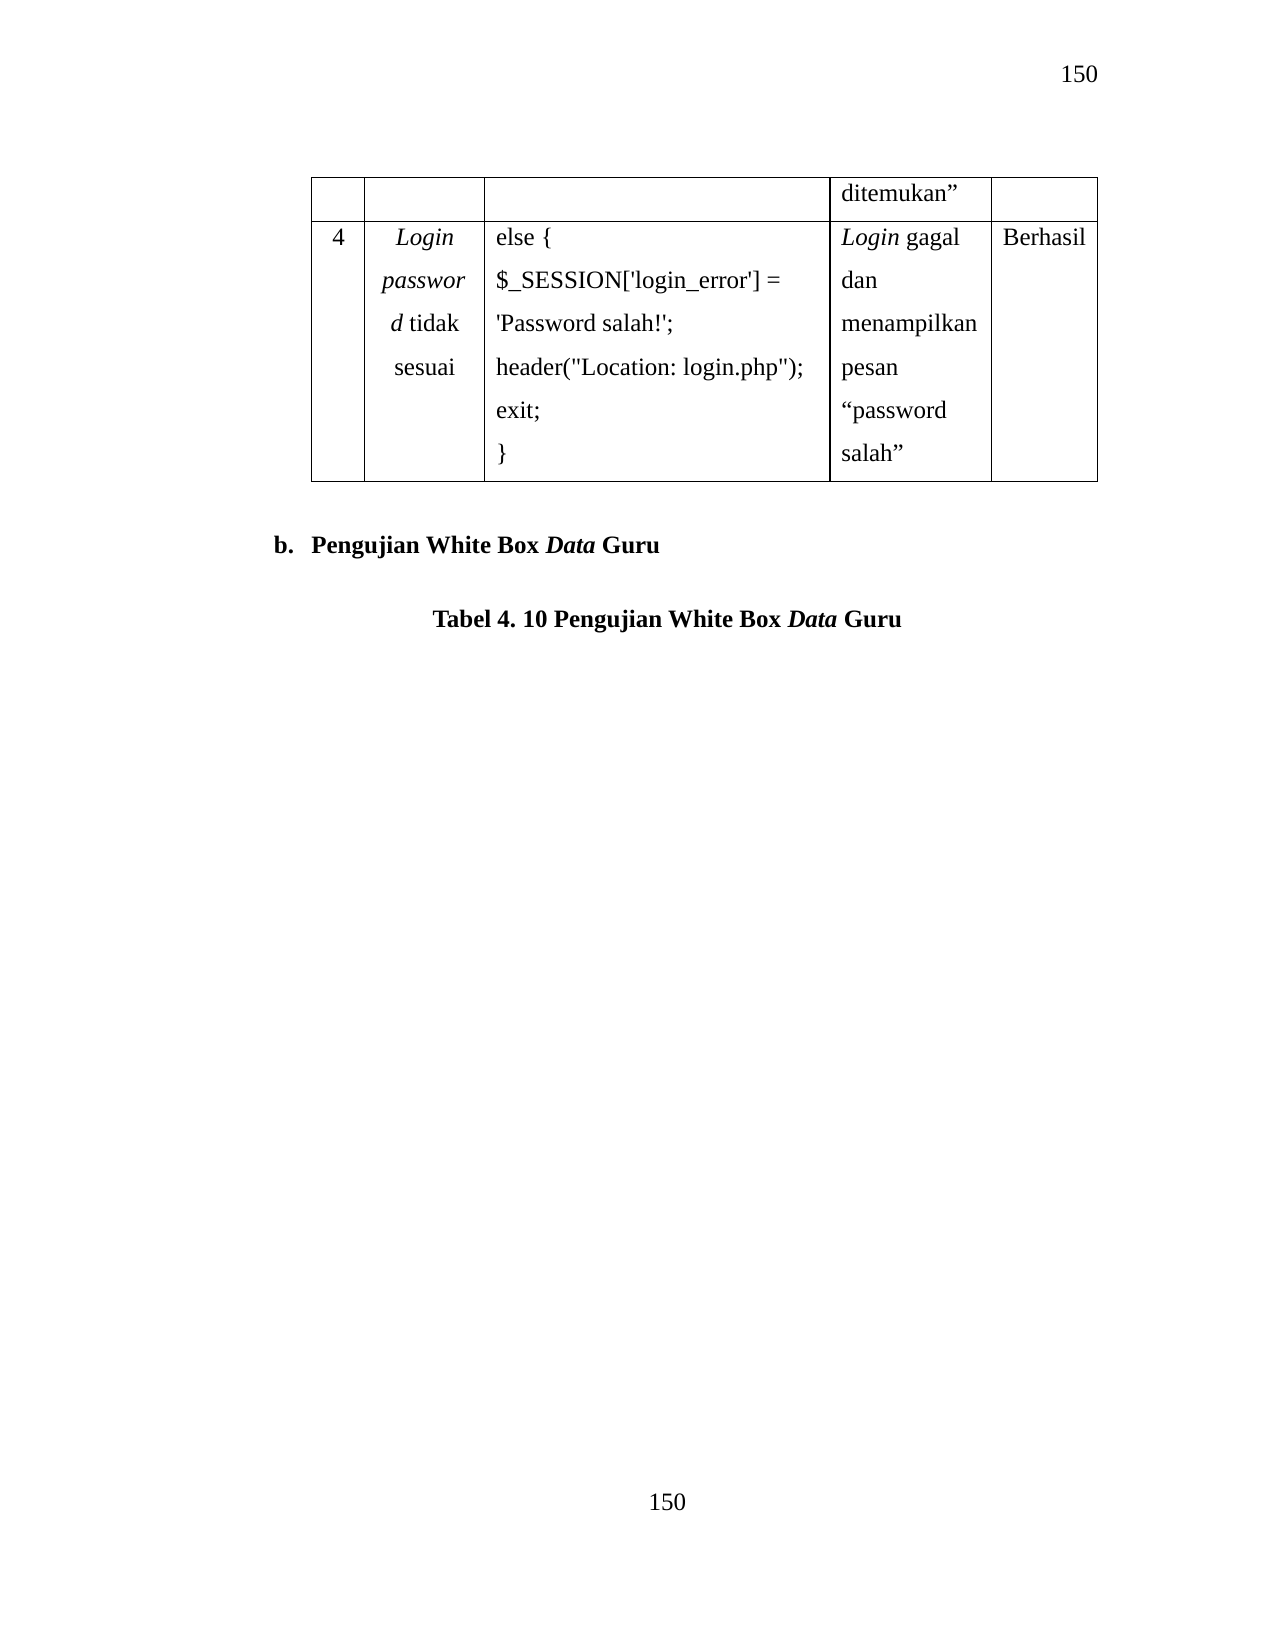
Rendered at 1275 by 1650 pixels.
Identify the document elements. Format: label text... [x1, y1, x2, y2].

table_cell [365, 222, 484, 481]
text Tabel 4. 10 Pengujian White Box Data Guru [236, 604, 1098, 633]
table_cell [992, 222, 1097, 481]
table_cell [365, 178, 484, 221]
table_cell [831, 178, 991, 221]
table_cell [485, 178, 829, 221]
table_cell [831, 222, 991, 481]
list Pengujian White Box Data Guru [274, 530, 1098, 558]
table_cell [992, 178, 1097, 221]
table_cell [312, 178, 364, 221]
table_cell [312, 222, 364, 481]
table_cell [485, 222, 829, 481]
